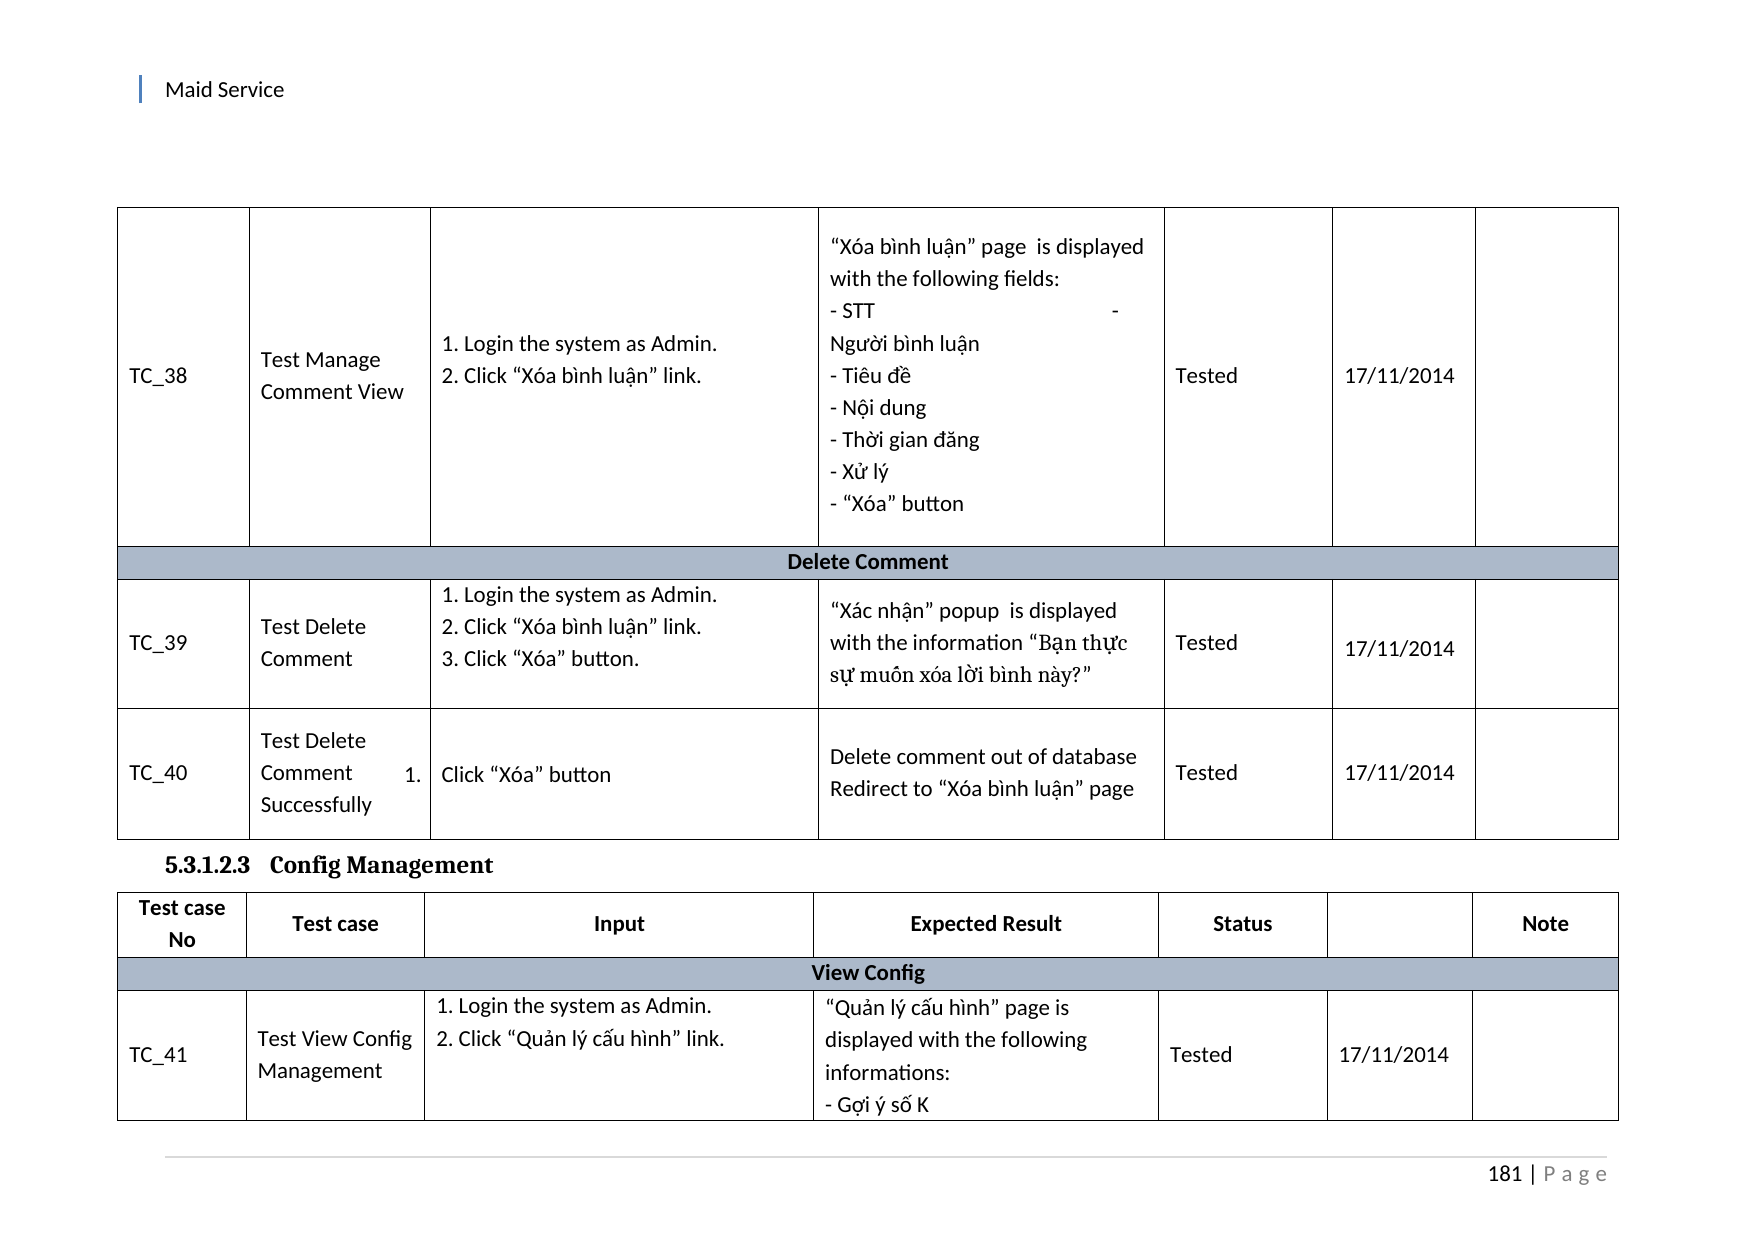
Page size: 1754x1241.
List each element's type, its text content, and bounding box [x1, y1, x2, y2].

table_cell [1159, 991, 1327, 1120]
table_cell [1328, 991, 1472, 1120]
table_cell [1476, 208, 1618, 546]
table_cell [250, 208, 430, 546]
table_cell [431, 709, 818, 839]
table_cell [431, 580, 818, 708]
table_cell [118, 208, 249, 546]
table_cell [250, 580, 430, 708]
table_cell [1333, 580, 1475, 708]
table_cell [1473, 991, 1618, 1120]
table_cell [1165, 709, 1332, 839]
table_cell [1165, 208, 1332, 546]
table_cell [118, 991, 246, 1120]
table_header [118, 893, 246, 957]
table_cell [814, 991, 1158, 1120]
subtitle Config Management [165, 851, 1607, 879]
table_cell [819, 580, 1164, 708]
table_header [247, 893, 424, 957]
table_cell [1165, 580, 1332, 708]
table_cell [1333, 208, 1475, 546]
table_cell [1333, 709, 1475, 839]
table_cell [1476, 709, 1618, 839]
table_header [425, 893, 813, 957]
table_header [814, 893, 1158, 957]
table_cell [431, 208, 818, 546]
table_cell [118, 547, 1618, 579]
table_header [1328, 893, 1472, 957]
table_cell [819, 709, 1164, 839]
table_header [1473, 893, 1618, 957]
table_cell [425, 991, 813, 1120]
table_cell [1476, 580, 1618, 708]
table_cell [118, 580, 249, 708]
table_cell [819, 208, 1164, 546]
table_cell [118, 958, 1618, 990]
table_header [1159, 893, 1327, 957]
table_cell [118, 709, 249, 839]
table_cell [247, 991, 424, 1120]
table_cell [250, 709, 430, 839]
